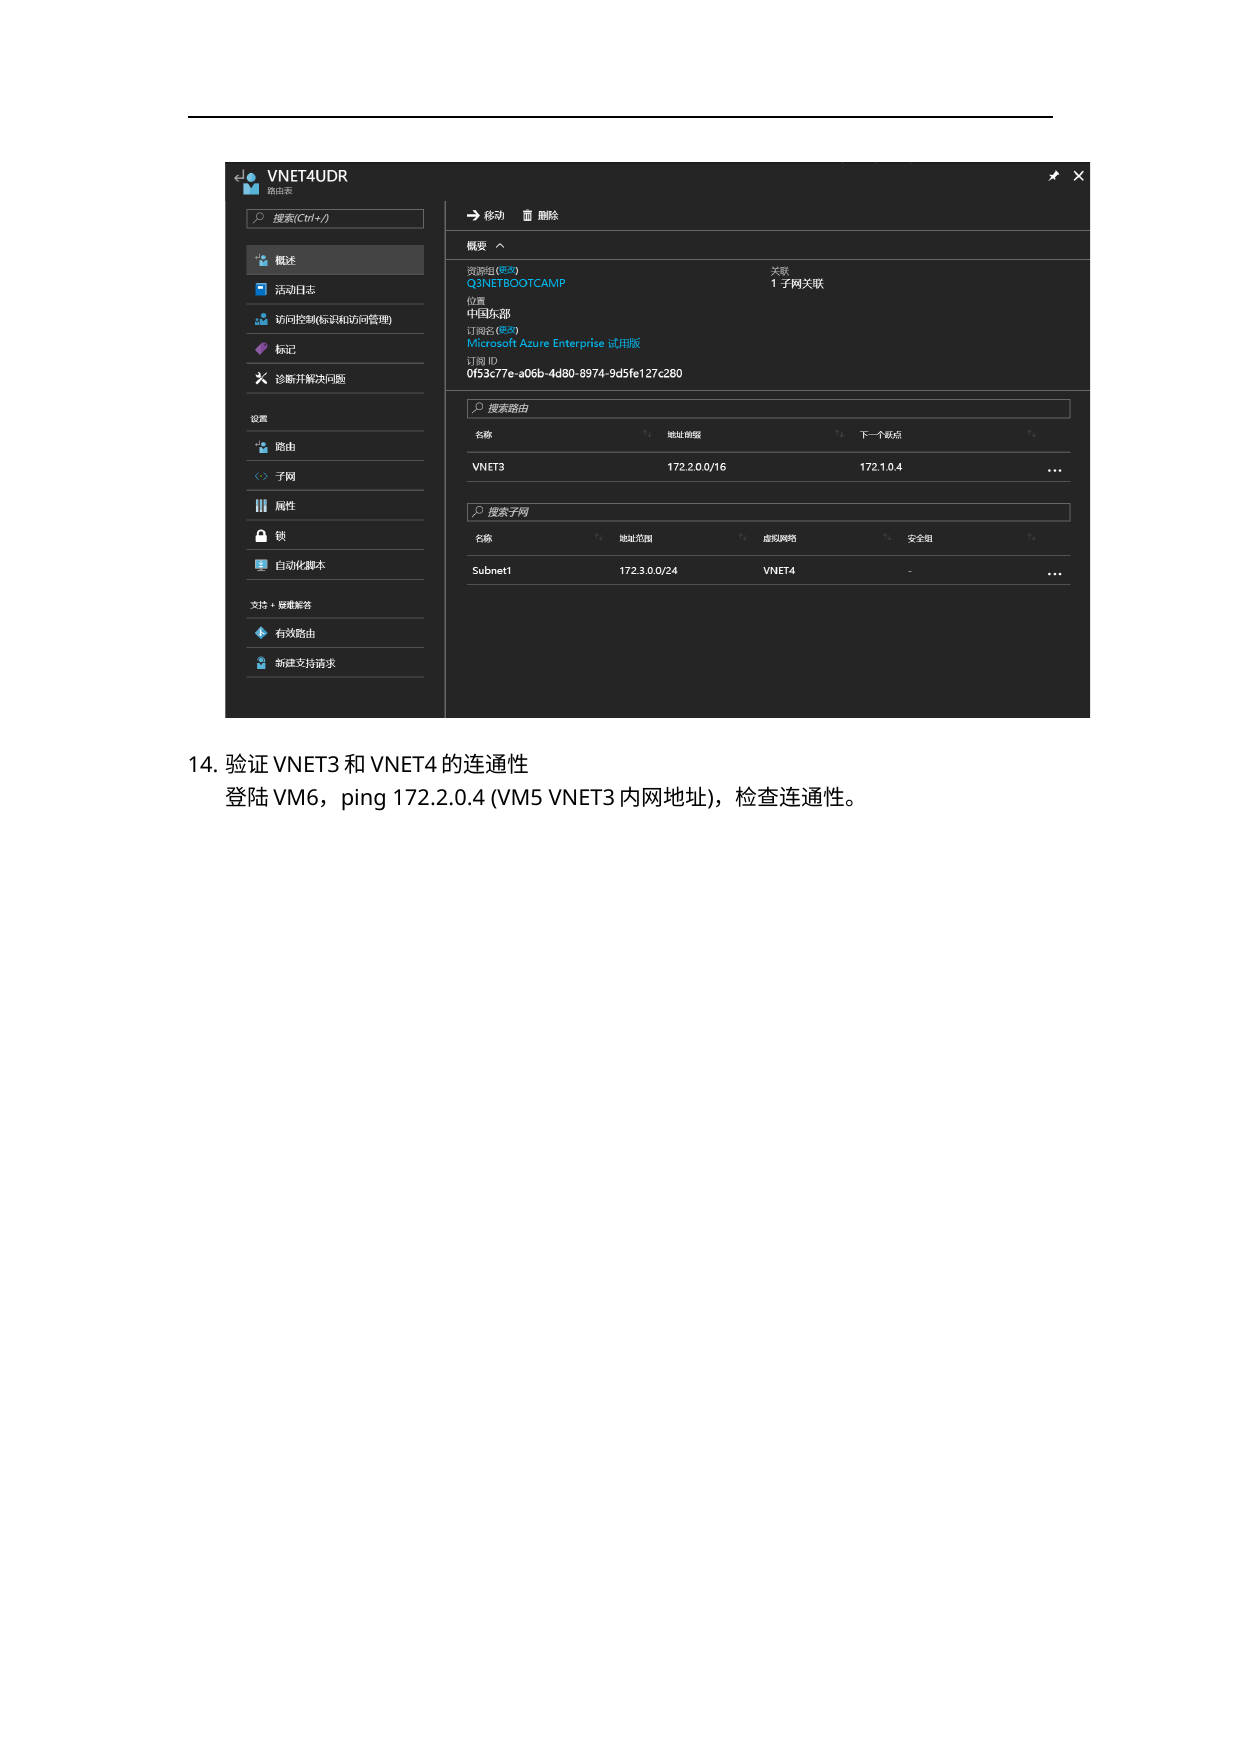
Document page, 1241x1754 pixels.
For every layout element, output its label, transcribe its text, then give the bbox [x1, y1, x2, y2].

picture [225, 162, 1091, 718]
list 验证VNET3和VNET4的连通性 [187, 747, 1053, 779]
list 登陆VM6，ping 172.2.0.4 (VM5 VNET3内网地址)，检查连通性。 [225, 779, 1053, 812]
